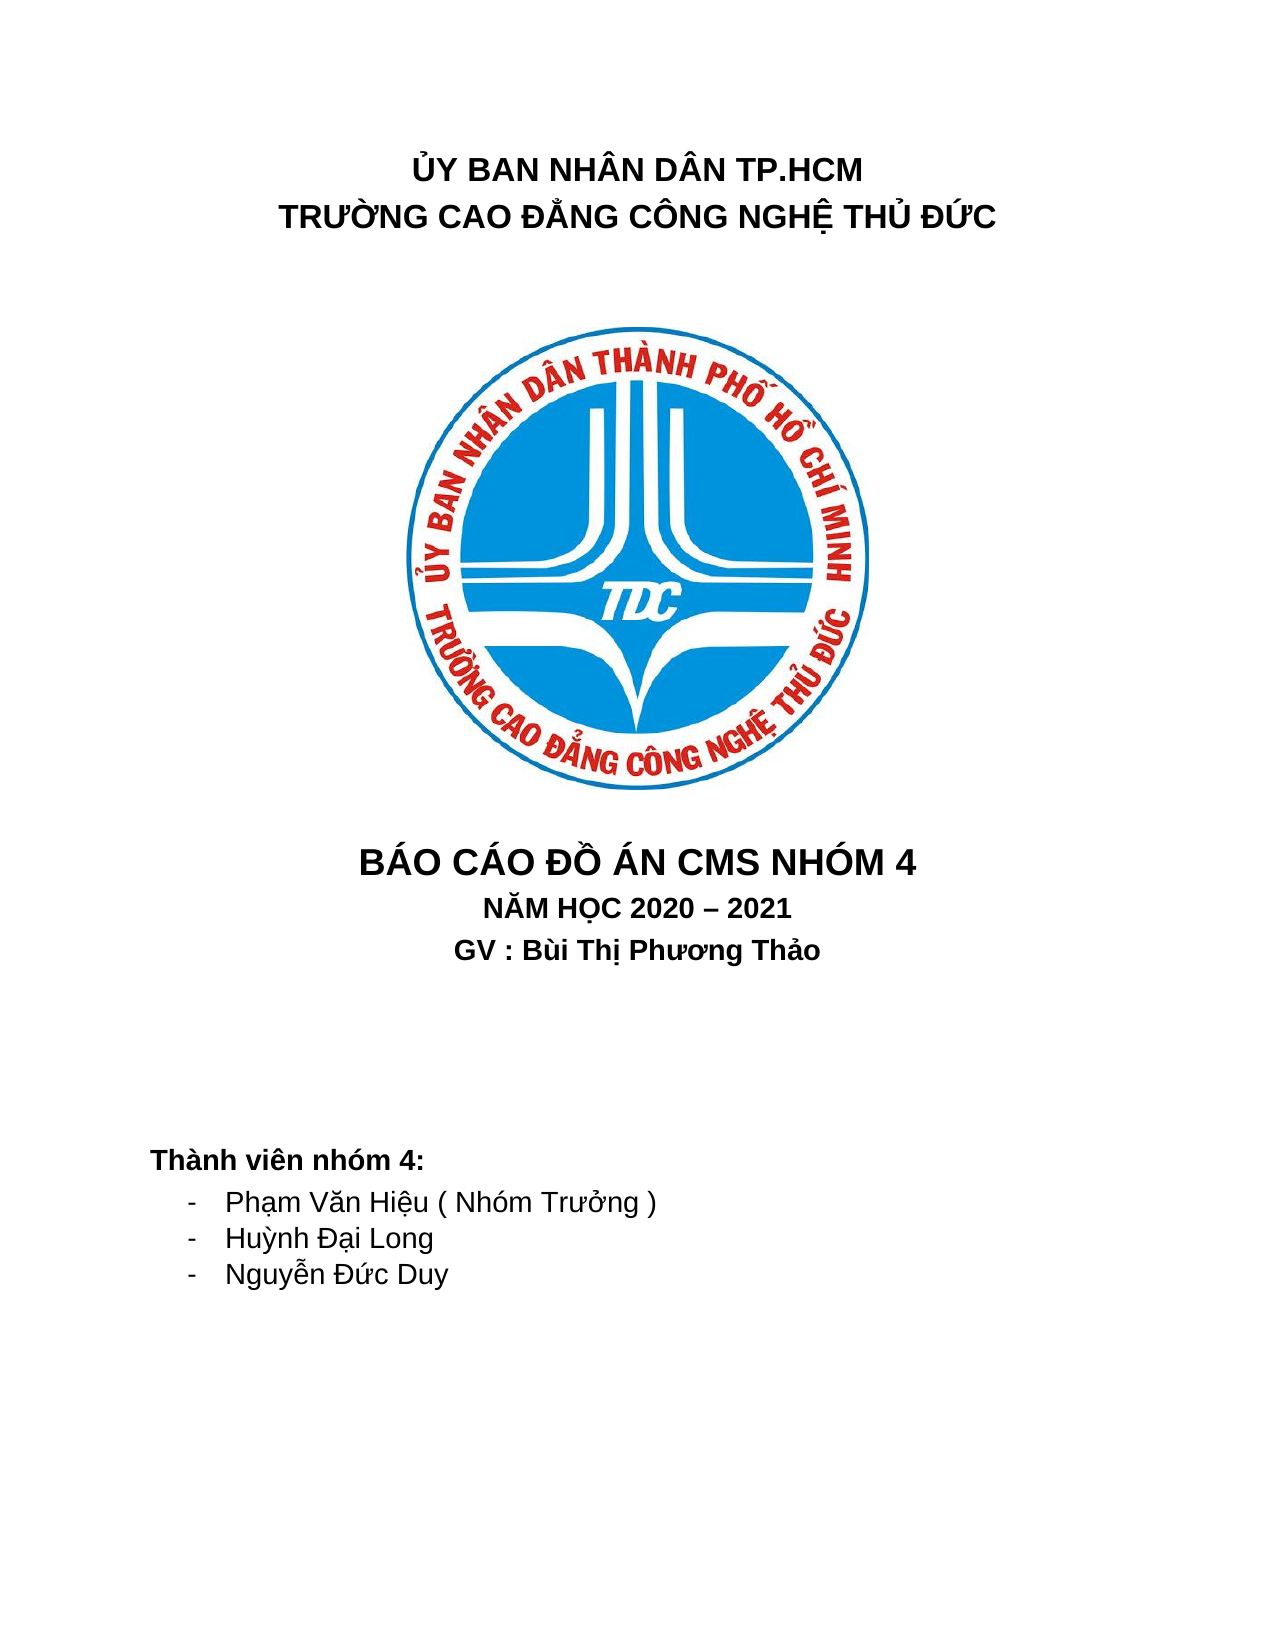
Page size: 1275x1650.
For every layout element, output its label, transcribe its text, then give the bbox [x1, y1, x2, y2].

text ỦY BAN NHÂN DÂN TP.HCM [150, 150, 1125, 188]
text Thành viên nhóm 4: [150, 1143, 1125, 1176]
text GV : Bùi Thị Phương Thảo [150, 933, 1125, 967]
text TRƯỜNG CAO ĐẲNG CÔNG NGHỆ THỦ ĐỨC [150, 197, 1125, 235]
text NĂM HỌC 2020 – 2021 [150, 891, 1125, 925]
list Huỳnh Đại Long [187, 1220, 1125, 1256]
text BÁO CÁO ĐỒ ÁN CMS NHÓM 4 [150, 840, 1125, 883]
list Nguyễn Đức Duy [187, 1256, 1125, 1291]
picture [406, 327, 869, 790]
list Phạm Văn Hiệu ( Nhóm Trưởng ) [187, 1184, 1125, 1220]
